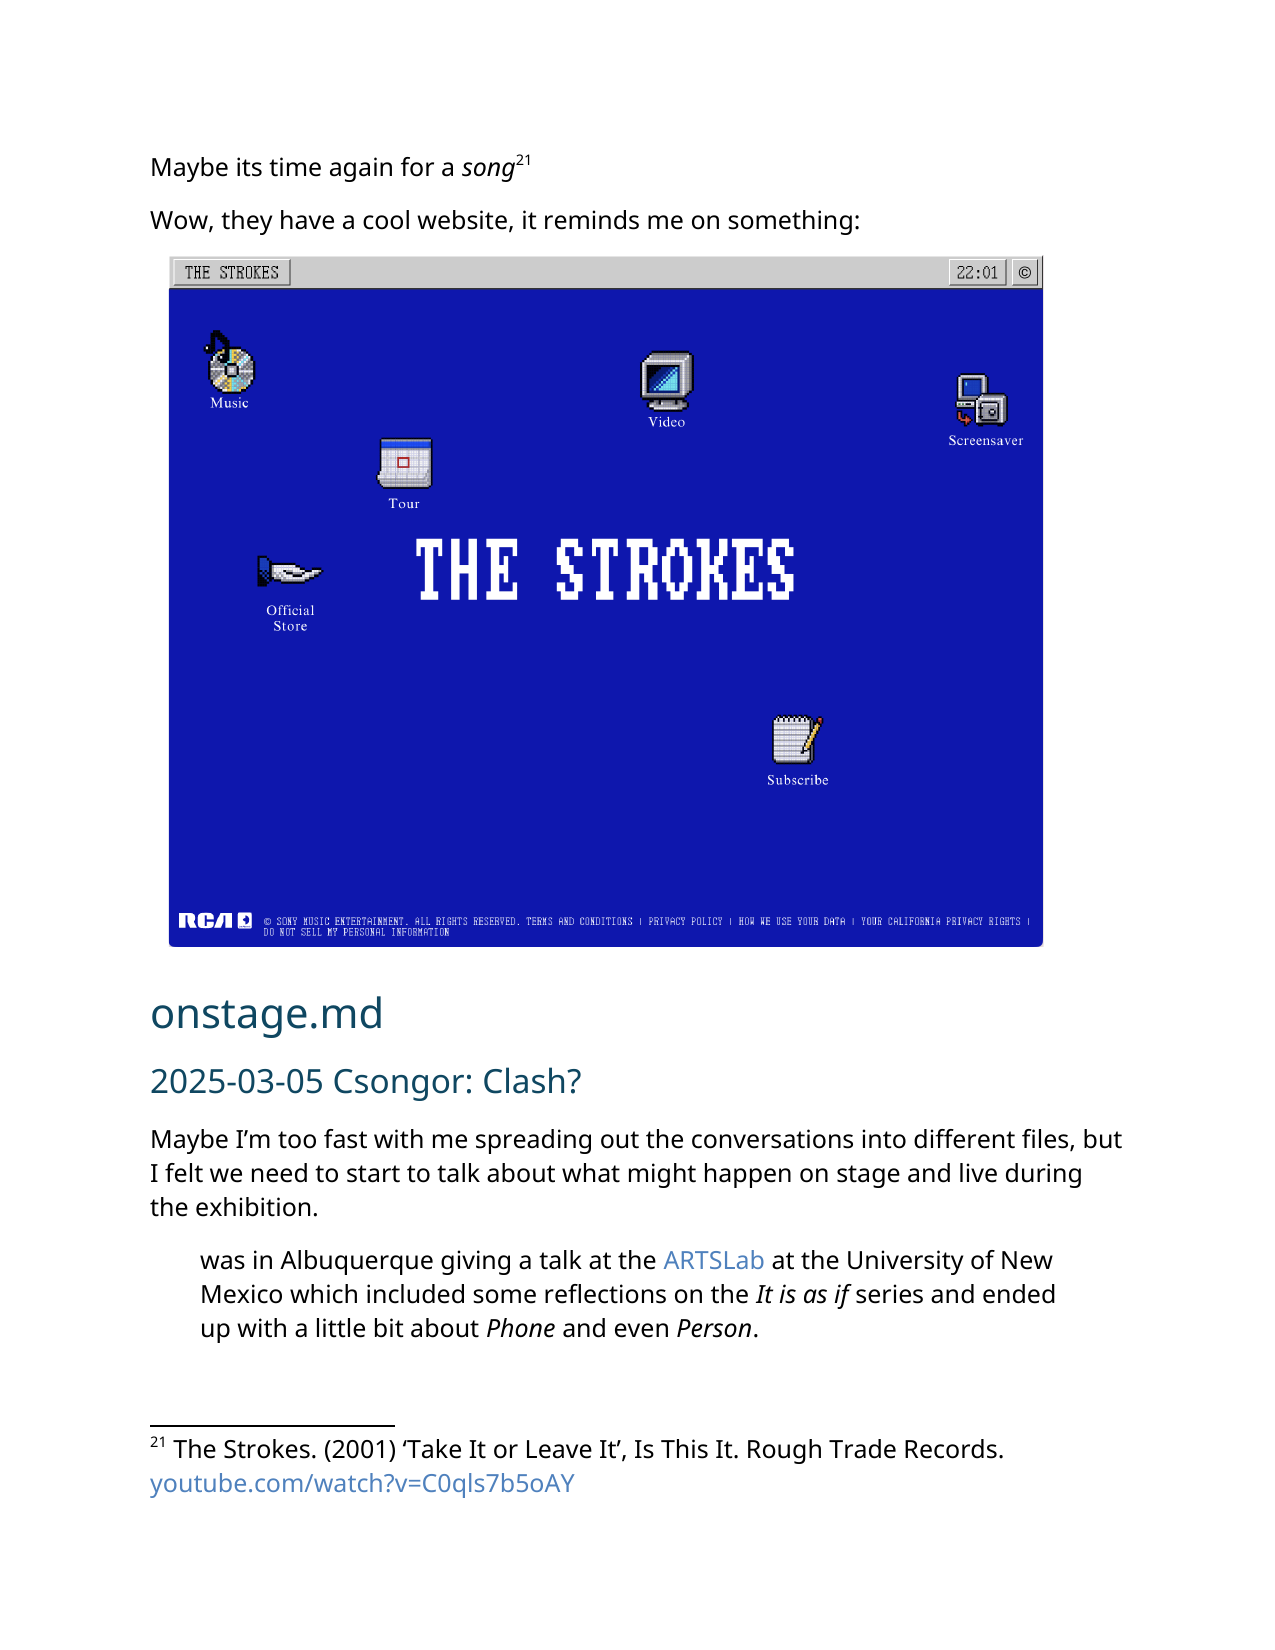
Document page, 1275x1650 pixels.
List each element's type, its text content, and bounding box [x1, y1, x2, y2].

text was in Albuquerque giving a talk at the ARTSLab at the University of New Mexico which included some reflections on the It is as if series and ended up with a little bit about Phone and even Person. [200, 1243, 1075, 1345]
text Maybe I’m too fast with me spreading out the conversations into different files, but I felt we need to start to talk about what might happen on stage and live during the exhibition. [150, 1122, 1125, 1224]
picture [168, 255, 1044, 947]
subtitle 2025-03-05 Csongor: Clash? [150, 1058, 1125, 1103]
subtitle onstage.md [150, 984, 1125, 1041]
text Maybe its time again for a song [150, 150, 1125, 184]
text Wow, they have a cool website, it reminds me on something: [150, 203, 1125, 237]
